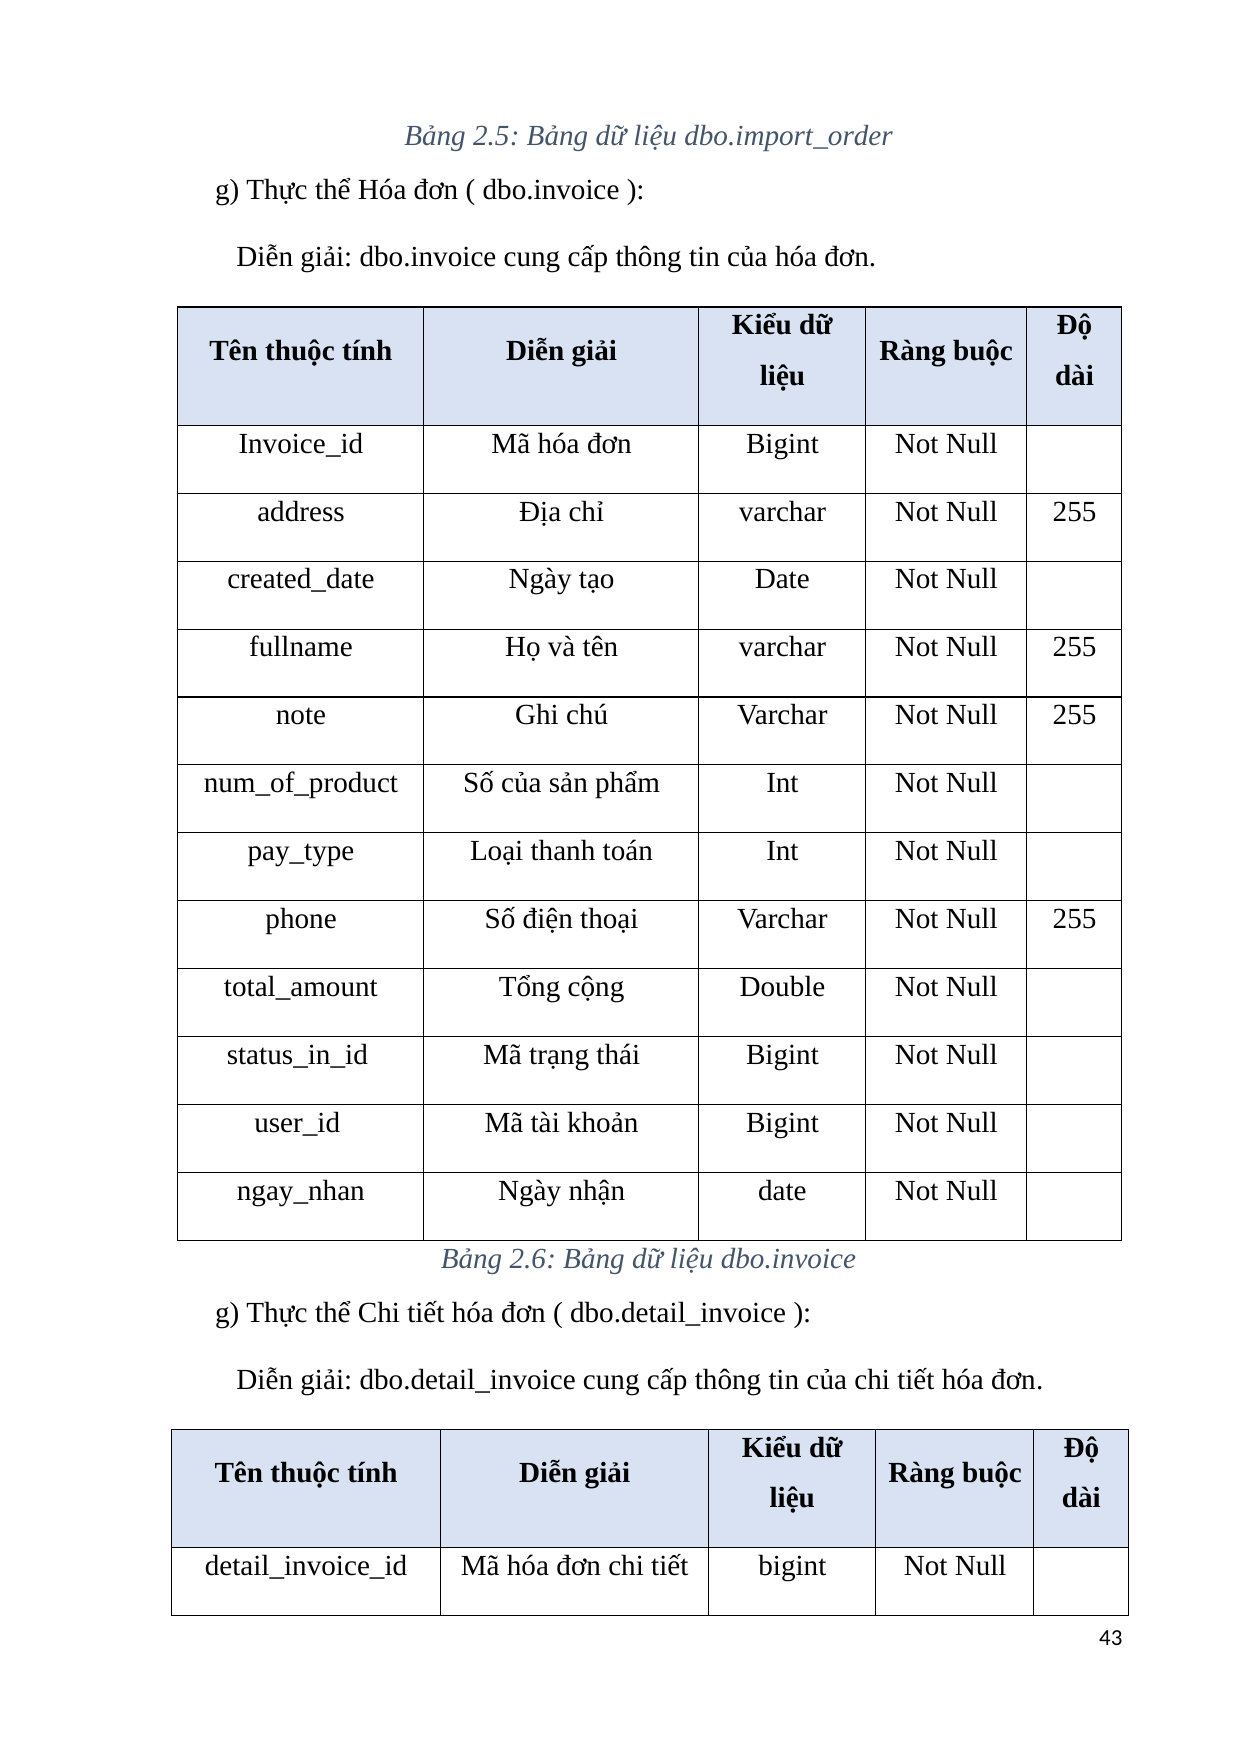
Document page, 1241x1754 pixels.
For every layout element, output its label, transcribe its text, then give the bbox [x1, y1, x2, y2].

table_cell Varchar [699, 698, 865, 764]
table_header Ràng buộc [866, 308, 1026, 425]
table_cell Double [699, 969, 865, 1036]
table_cell Mã tài khoản [424, 1105, 698, 1172]
table_cell 255 [1027, 901, 1121, 968]
table_cell Not Null [866, 1105, 1026, 1172]
table_header Diễn giải [441, 1430, 708, 1547]
table_cell user_id [178, 1105, 423, 1172]
table_cell varchar [699, 630, 865, 696]
table_cell [1027, 562, 1121, 628]
table_header Tên thuộc tính [172, 1430, 440, 1547]
table_cell Not Null [866, 1173, 1026, 1240]
table_cell Not Null [866, 901, 1026, 968]
text g) Thực thể Chi tiết hóa đơn ( dbo.detail_invoice ): [215, 1295, 1122, 1329]
text Bảng 2.6: Bảng dữ liệu dbo.invoice [177, 1241, 1122, 1274]
table_cell Int [699, 765, 865, 832]
table_cell Số của sản phẩm [424, 765, 698, 832]
table_cell varchar [699, 494, 865, 561]
table_cell [1034, 1548, 1128, 1615]
table_cell ngay_nhan [178, 1173, 423, 1240]
table_cell fullname [178, 630, 423, 696]
table_cell 255 [1027, 630, 1121, 696]
table_header Kiểu dữ liệu [699, 308, 865, 425]
table_cell Ngày nhận [424, 1173, 698, 1240]
table_cell [1027, 1173, 1121, 1240]
table_cell pay_type [178, 833, 423, 900]
table_header Độ dài [1027, 308, 1121, 425]
table_cell Địa chỉ [424, 494, 698, 561]
table_cell [1027, 969, 1121, 1036]
text Diễn giải: dbo.invoice cung cấp thông tin của hóa đơn. [177, 239, 1122, 273]
table_cell Not Null [866, 698, 1026, 764]
table_cell Số điện thoại [424, 901, 698, 968]
table_cell Bigint [699, 1105, 865, 1172]
table_cell status_in_id [178, 1037, 423, 1104]
table_cell [1027, 833, 1121, 900]
table_cell Mã trạng thái [424, 1037, 698, 1104]
table_cell [1027, 765, 1121, 832]
table_cell date [699, 1173, 865, 1240]
text Diễn giải: dbo.detail_invoice cung cấp thông tin của chi tiết hóa đơn. [177, 1362, 1122, 1396]
table_cell bigint [709, 1548, 875, 1615]
table_cell Varchar [699, 901, 865, 968]
table_cell [1027, 1037, 1121, 1104]
table_cell 255 [1027, 698, 1121, 764]
table_cell Mã hóa đơn [424, 426, 698, 493]
table_header Diễn giải [424, 308, 698, 425]
table_cell Int [699, 833, 865, 900]
table_cell [1027, 1105, 1121, 1172]
table_cell Loại thanh toán [424, 833, 698, 900]
table_header Độ dài [1034, 1430, 1128, 1547]
table_cell 255 [1027, 494, 1121, 561]
table_cell phone [178, 901, 423, 968]
table_cell Mã hóa đơn chi tiết [441, 1548, 708, 1615]
table_cell detail_invoice_id [172, 1548, 440, 1615]
table_header Tên thuộc tính [178, 308, 423, 425]
table_cell Not Null [876, 1548, 1033, 1615]
text g) Thực thể Hóa đơn ( dbo.invoice ): [215, 172, 1122, 206]
table_cell Tổng cộng [424, 969, 698, 1036]
table_cell Not Null [866, 562, 1026, 628]
table_cell Not Null [866, 426, 1026, 493]
table_cell Invoice_id [178, 426, 423, 493]
table_cell Ngày tạo [424, 562, 698, 628]
table_cell Bigint [699, 1037, 865, 1104]
table_cell created_date [178, 562, 423, 628]
table_header Ràng buộc [876, 1430, 1033, 1547]
table_cell Bigint [699, 426, 865, 493]
table_cell [1027, 426, 1121, 493]
table_cell Not Null [866, 494, 1026, 561]
table_cell address [178, 494, 423, 561]
table_cell Date [699, 562, 865, 628]
table_cell Not Null [866, 969, 1026, 1036]
table_cell Not Null [866, 630, 1026, 696]
table_cell Ghi chú [424, 698, 698, 764]
table_cell note [178, 698, 423, 764]
table_cell num_of_product [178, 765, 423, 832]
table_cell Not Null [866, 765, 1026, 832]
text Bảng 2.5: Bảng dữ liệu dbo.import_order [177, 118, 1122, 152]
table_cell Not Null [866, 833, 1026, 900]
table_cell Họ và tên [424, 630, 698, 696]
table_cell Not Null [866, 1037, 1026, 1104]
table_cell total_amount [178, 969, 423, 1036]
table_header Kiểu dữ liệu [709, 1430, 875, 1547]
